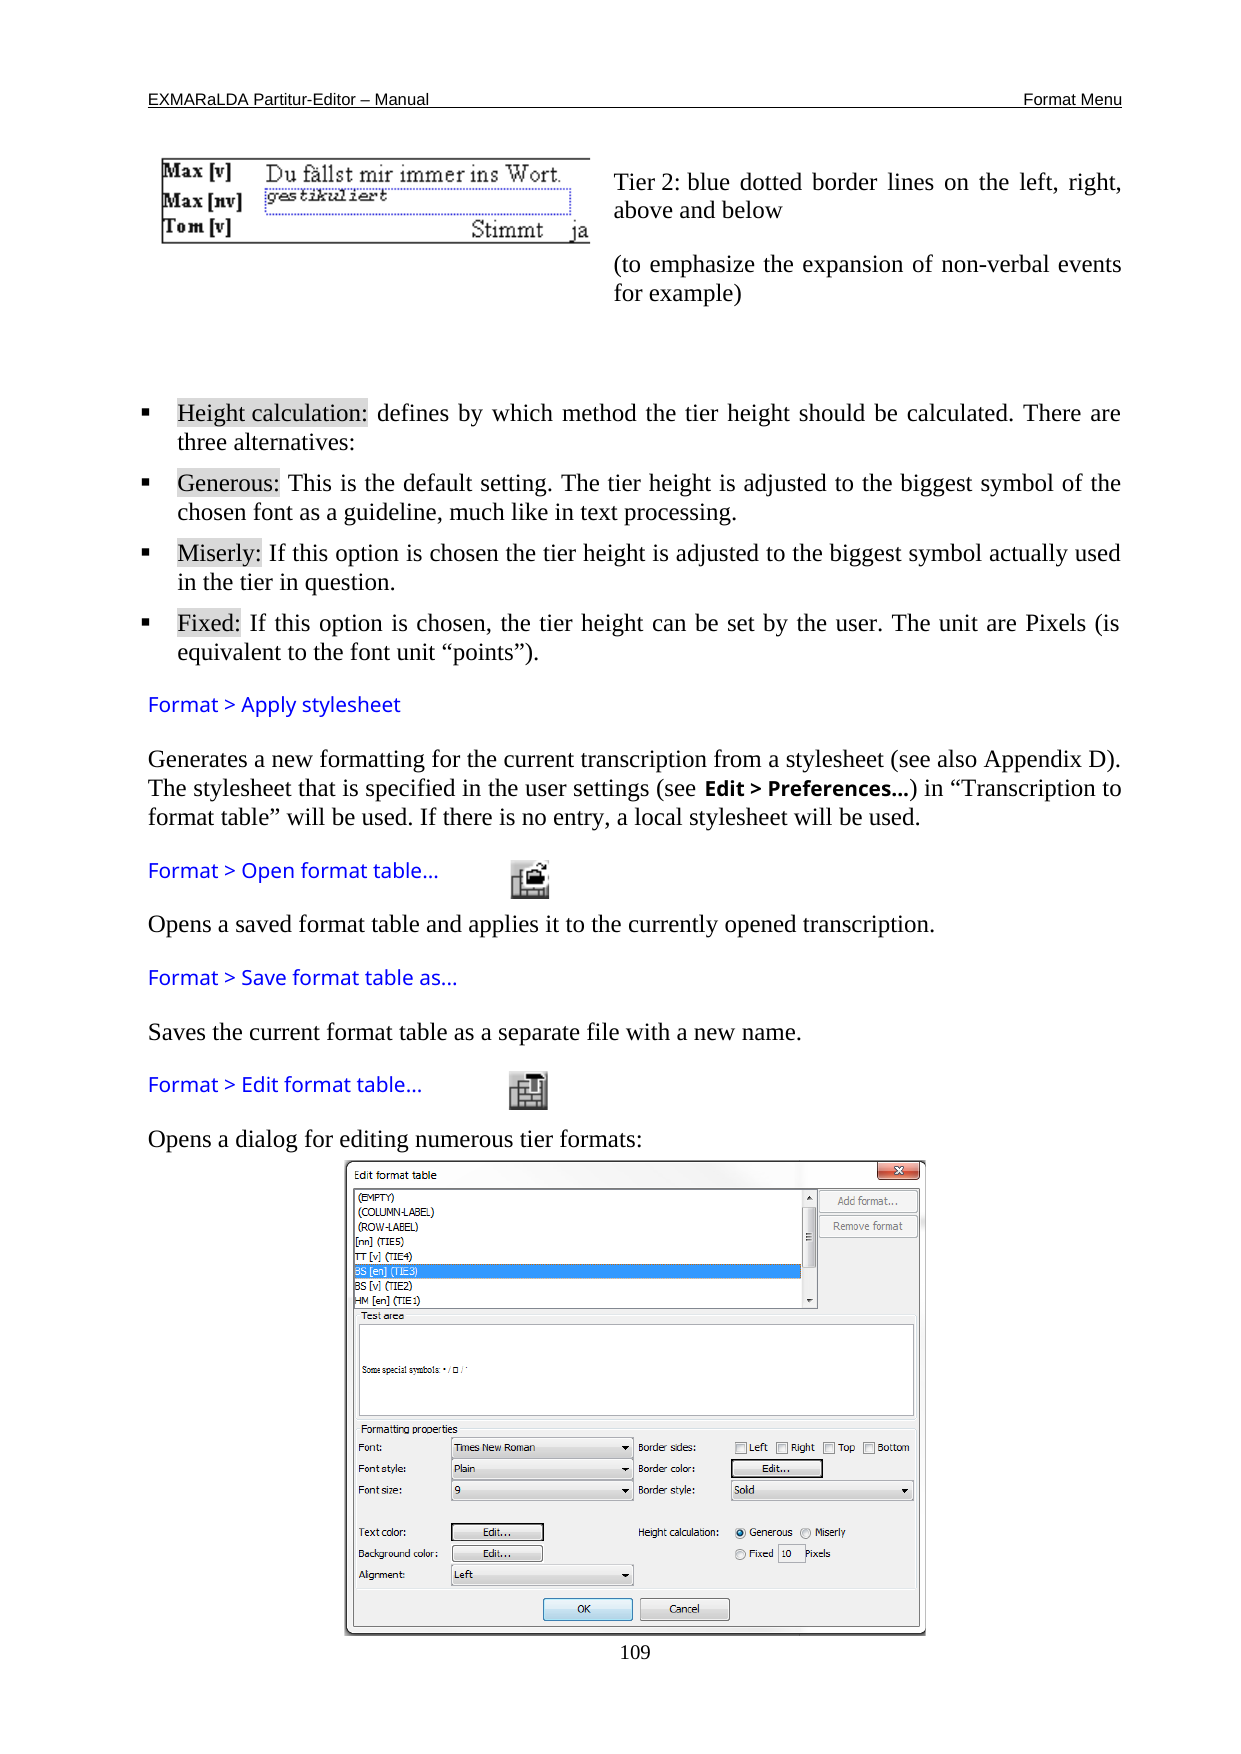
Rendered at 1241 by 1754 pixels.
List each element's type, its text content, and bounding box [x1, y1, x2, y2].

text Fixed: If this option is chosen, the tier height can be set by the user. The unit are Pixels (is equivalent to the font unit “points”). [139, 608, 1122, 666]
table_cell [148, 142, 602, 386]
text Height calculation: defines by which method the tier height should be calculated. There are three alternatives: [139, 398, 1122, 456]
subtitle Format > Apply stylesheet [148, 691, 1122, 719]
text Generous: This is the default setting. The tier height is adjusted to the biggest symbol of the chosen font as a guideline, much like in text processing. [139, 468, 1122, 526]
picture [510, 860, 550, 899]
text Opens a dialog for editing numerous tier formats: [148, 1124, 1122, 1152]
text Miserly: If this option is chosen the tier height is adjusted to the biggest symbol actually used in the tier in question. [139, 538, 1122, 596]
text Generates a new formatting for the current transcription from a stylesheet (see also Appendix D). The stylesheet that is specified in the user settings (see Edit > Preferences...) in “Transcription to format table” will be used. If there is no entry, a local stylesheet will be used. [148, 744, 1122, 831]
subtitle Format > Open format table... [148, 856, 1122, 884]
text Saves the current format table as a separate file with a new name. [148, 1017, 1122, 1045]
picture [508, 1071, 548, 1110]
table_cell Tier 2: blue dotted border lines on the left, right, above and below (to emphasize the expansion of non-verbal events for example) [602, 142, 1133, 386]
picture [158, 141, 591, 255]
picture [344, 1160, 926, 1636]
subtitle Format > Save format table as... [148, 963, 1122, 992]
subtitle Format > Edit format table... [148, 1070, 1122, 1099]
text Opens a saved format table and applies it to the currently opened transcription. [148, 909, 1122, 938]
